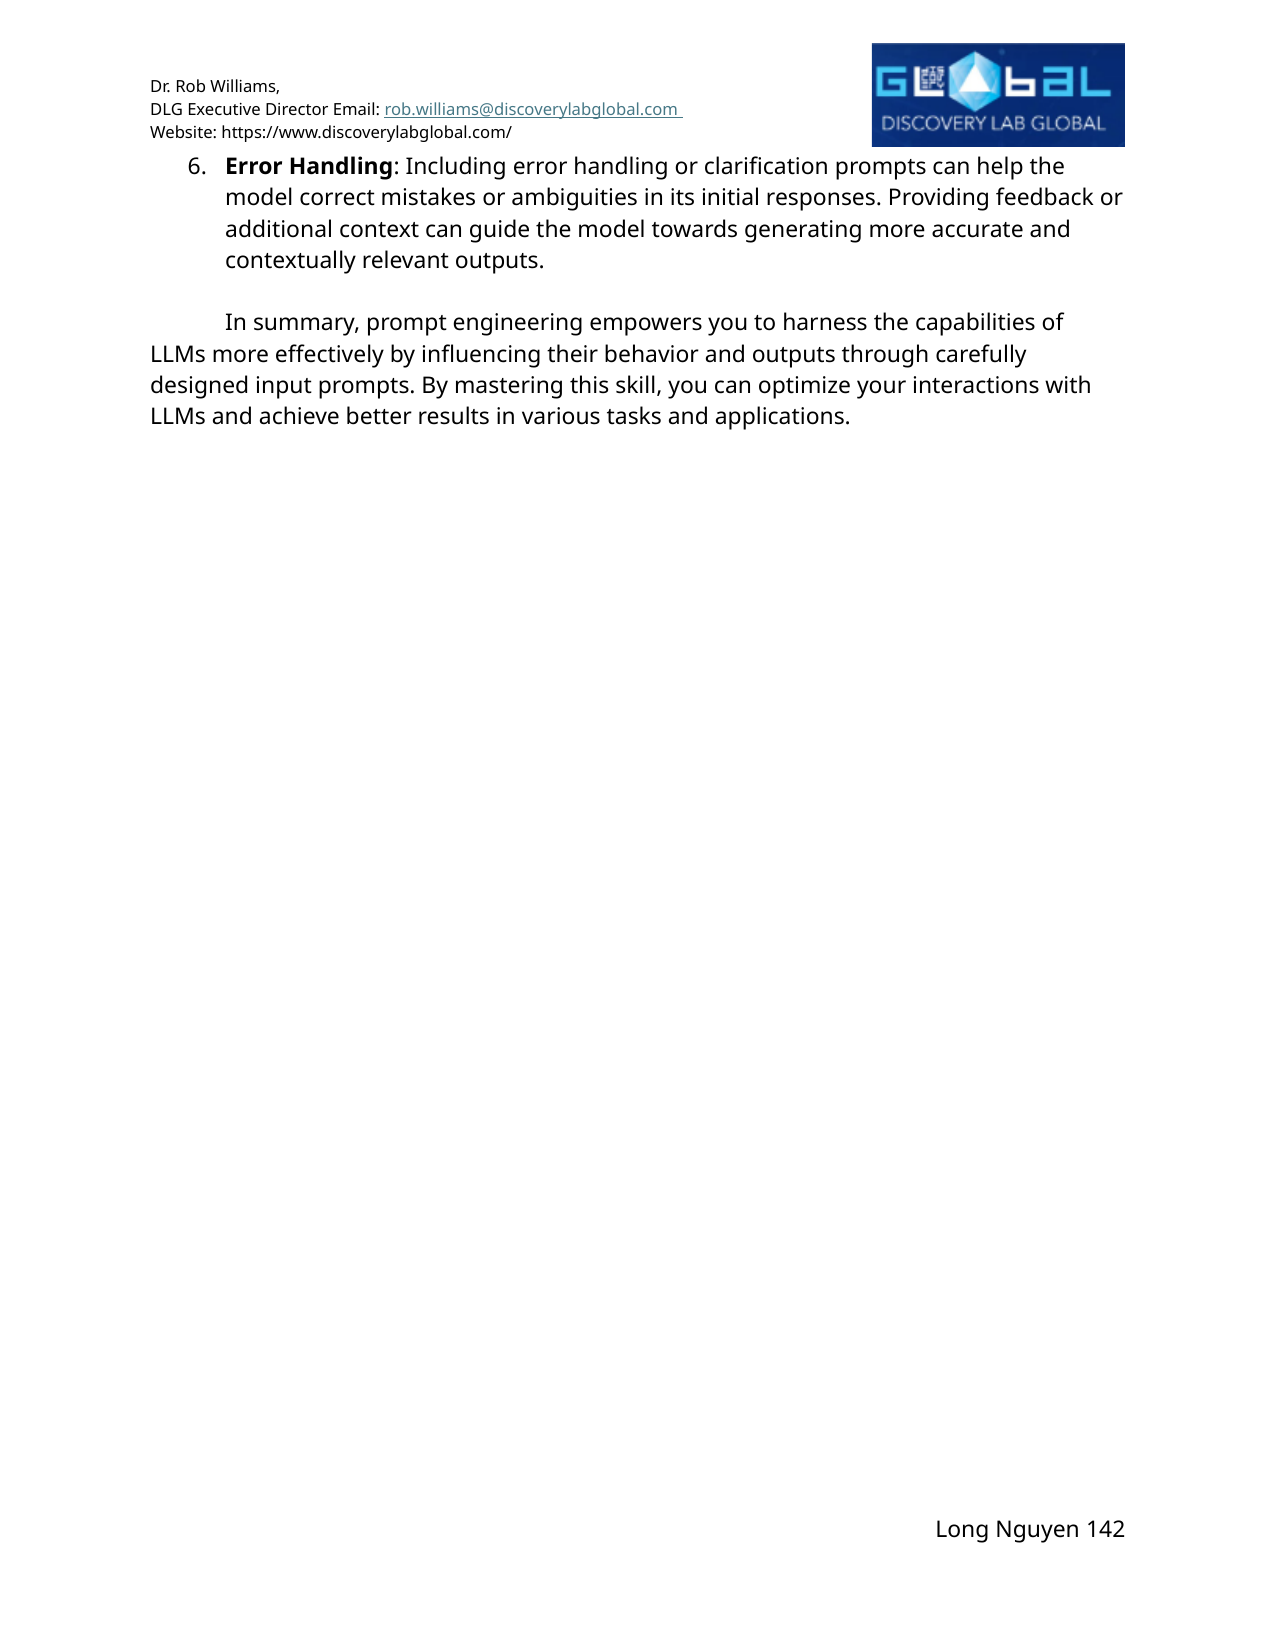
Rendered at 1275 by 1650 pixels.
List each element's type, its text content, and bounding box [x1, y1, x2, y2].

text In summary, prompt engineering empowers you to harness the capabilities of LLMs more effectively by influencing their behavior and outputs through carefully designed input prompts. By mastering this skill, you can optimize your interactions with LLMs and achieve better results in various tasks and applications. [150, 306, 1125, 431]
picture [871, 43, 1125, 147]
list Error Handling: Including error handling or clarification prompts can help the model correct mistakes or ambiguities in its initial responses. Providing feedback or additional context can guide the model towards generating more accurate and contextually relevant outputs. [187, 150, 1125, 275]
